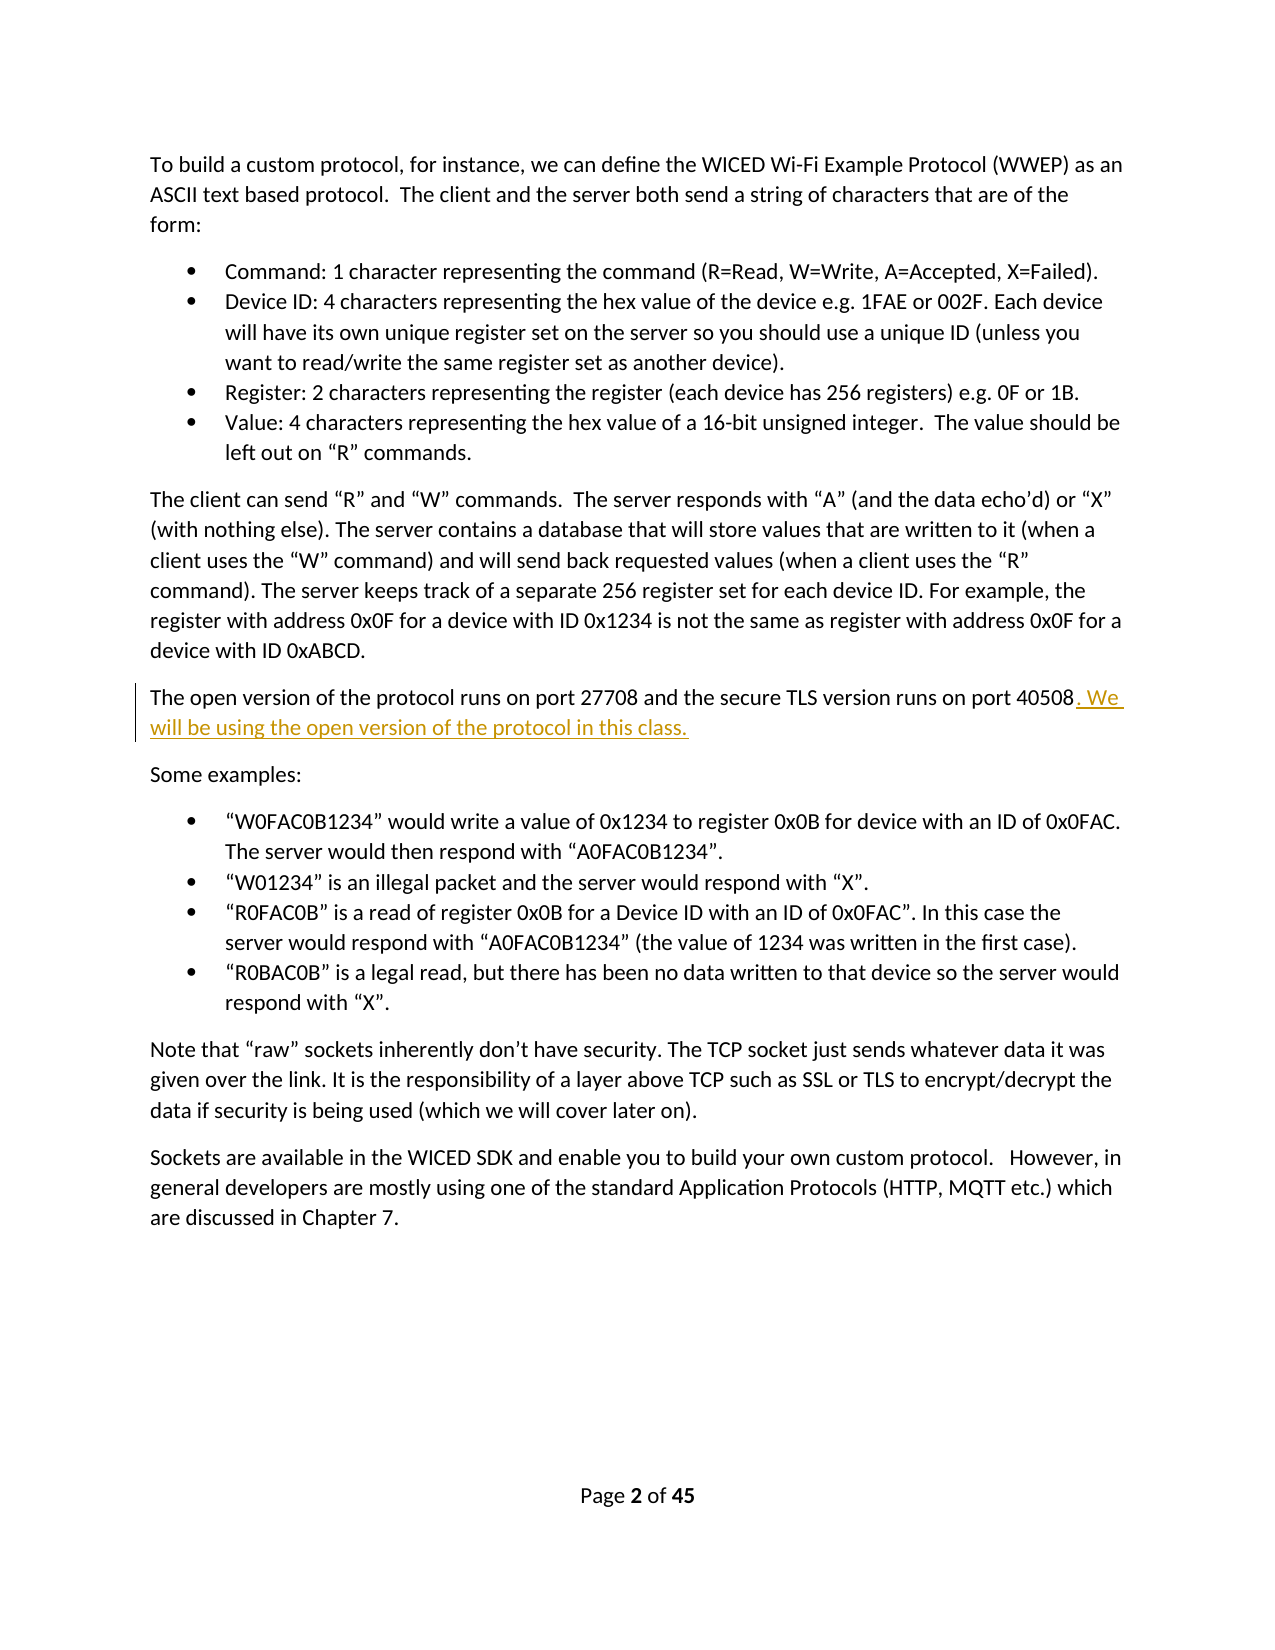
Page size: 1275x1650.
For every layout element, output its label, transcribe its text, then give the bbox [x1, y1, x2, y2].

list Command: 1 character representing the command (R=Read, W=Write, A=Accepted, X=Failed). [187, 257, 1125, 285]
list Device ID: 4 characters representing the hex value of the device e.g. 1FAE or 002F. Each device will have its own unique register set on the server so you should use a unique ID (unless you want to read/write the same register set as another device). [187, 287, 1125, 376]
list “R0BAC0B” is a legal read, but there has been no data written to that device so the server would respond with “X”. [187, 958, 1125, 1017]
text Sockets are available in the WICED SDK and enable you to build your own custom protocol. However, in general developers are mostly using one of the standard Application Protocols (HTTP, MQTT etc.) which are discussed in Chapter 7. [150, 1143, 1125, 1231]
list Value: 4 characters representing the hex value of a 16-bit unsigned integer. The value should be left out on “R” commands. [187, 408, 1125, 467]
list “W01234” is an illegal packet and the server would respond with “X”. [187, 868, 1125, 896]
list Register: 2 characters representing the register (each device has 256 registers) e.g. 0F or 1B. [187, 378, 1125, 406]
text The client can send “R” and “W” commands. The server responds with “A” (and the data echo’d) or “X” (with nothing else). The server contains a database that will store values that are written to it (when a client uses the “W” command) and will send back requested values (when a client uses the “R” command). The server keeps track of a separate 256 register set for each device ID. For example, the register with address 0x0F for a device with ID 0x1234 is not the same as register with address 0x0F for a device with ID 0xABCD. [150, 485, 1125, 664]
text To build a custom protocol, for instance, we can define the WICED Wi-Fi Example Protocol (WWEP) as an ASCII text based protocol. The client and the server both send a string of characters that are of the form: [150, 150, 1125, 238]
text Note that “raw” sockets inherently don’t have security. The TCP socket just sends whatever data it was given over the link. It is the responsibility of a layer above TCP such as SSL or TLS to encrypt/decrypt the data if security is being used (which we will cover later on). [150, 1035, 1125, 1124]
text Some examples: [150, 760, 1125, 788]
text The open version of the protocol runs on port 27708 and the secure TLS version runs on port 40508 [150, 683, 1125, 742]
list “R0FAC0B” is a read of register 0x0B for a Device ID with an ID of 0x0FAC”. In this case the server would respond with “A0FAC0B1234” (the value of 1234 was written in the first case). [187, 898, 1125, 956]
list “W0FAC0B1234” would write a value of 0x1234 to register 0x0B for device with an ID of 0x0FAC. The server would then respond with “A0FAC0B1234”. [187, 807, 1125, 866]
